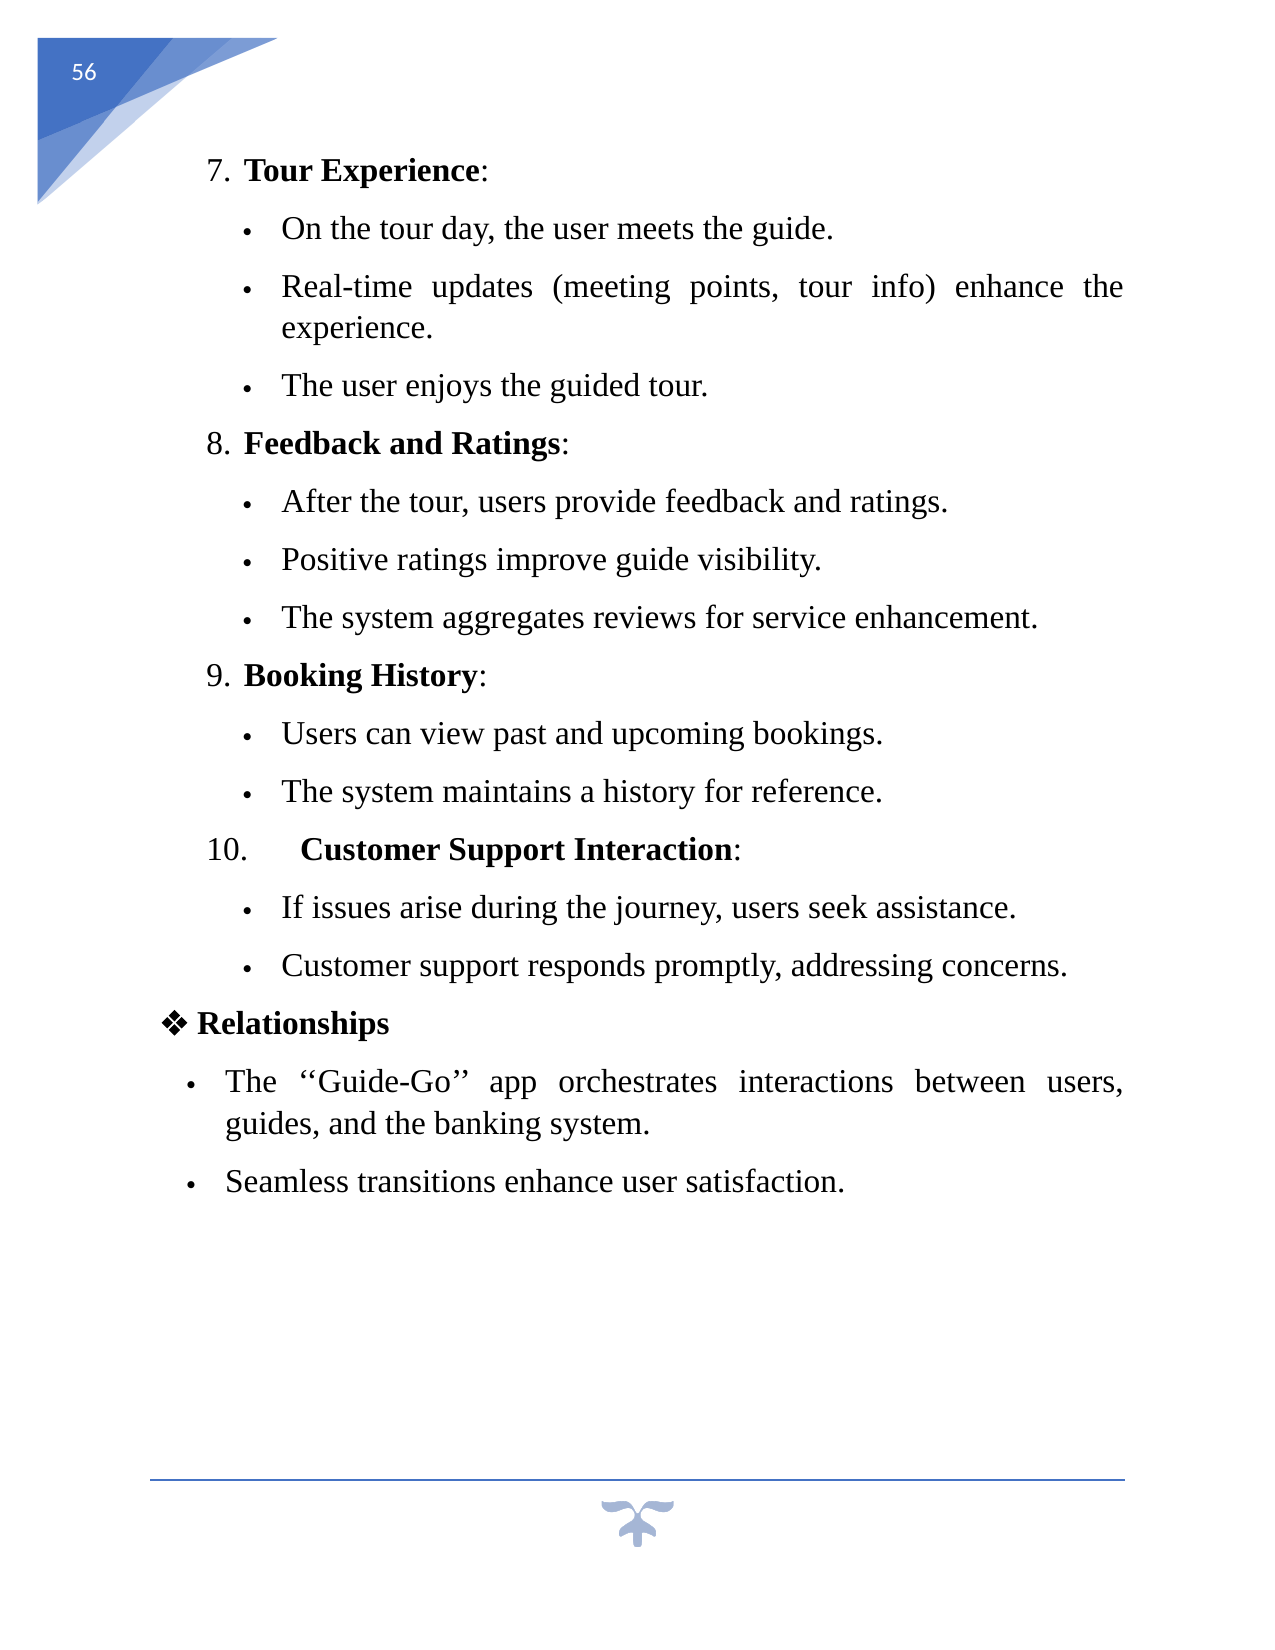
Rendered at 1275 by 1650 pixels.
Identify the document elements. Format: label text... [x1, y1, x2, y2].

list If issues arise during the journey, users seek assistance. [244, 888, 1125, 926]
list Positive ratings improve guide visibility. [244, 539, 1125, 578]
list The system aggregates reviews for service enhancement. [244, 597, 1125, 636]
list On the tour day, the user meets the guide. [244, 208, 1125, 246]
list Customer Support Interaction: [206, 829, 1125, 868]
list Seamless transitions enhance user satisfaction. [187, 1161, 1125, 1199]
list After the tour, users provide feedback and ratings. [244, 481, 1125, 520]
list Feedback and Ratings: [206, 423, 1125, 462]
list Relationships [159, 1004, 1125, 1042]
list Real-time updates (meeting points, tour info) enhance the experience. [244, 266, 1125, 346]
list Customer support responds promptly, addressing concerns. [244, 946, 1125, 984]
picture [37, 37, 279, 206]
list The system maintains a history for reference. [244, 772, 1125, 810]
list Tour Experience: [206, 150, 1125, 188]
list The user enjoys the guided tour. [244, 365, 1125, 404]
list Users can view past and upcoming bookings. [244, 713, 1125, 752]
list The ‘‘Guide-Go’’ app orchestrates interactions between users, guides, and the banking system. [187, 1062, 1125, 1141]
list Booking History: [206, 656, 1125, 694]
